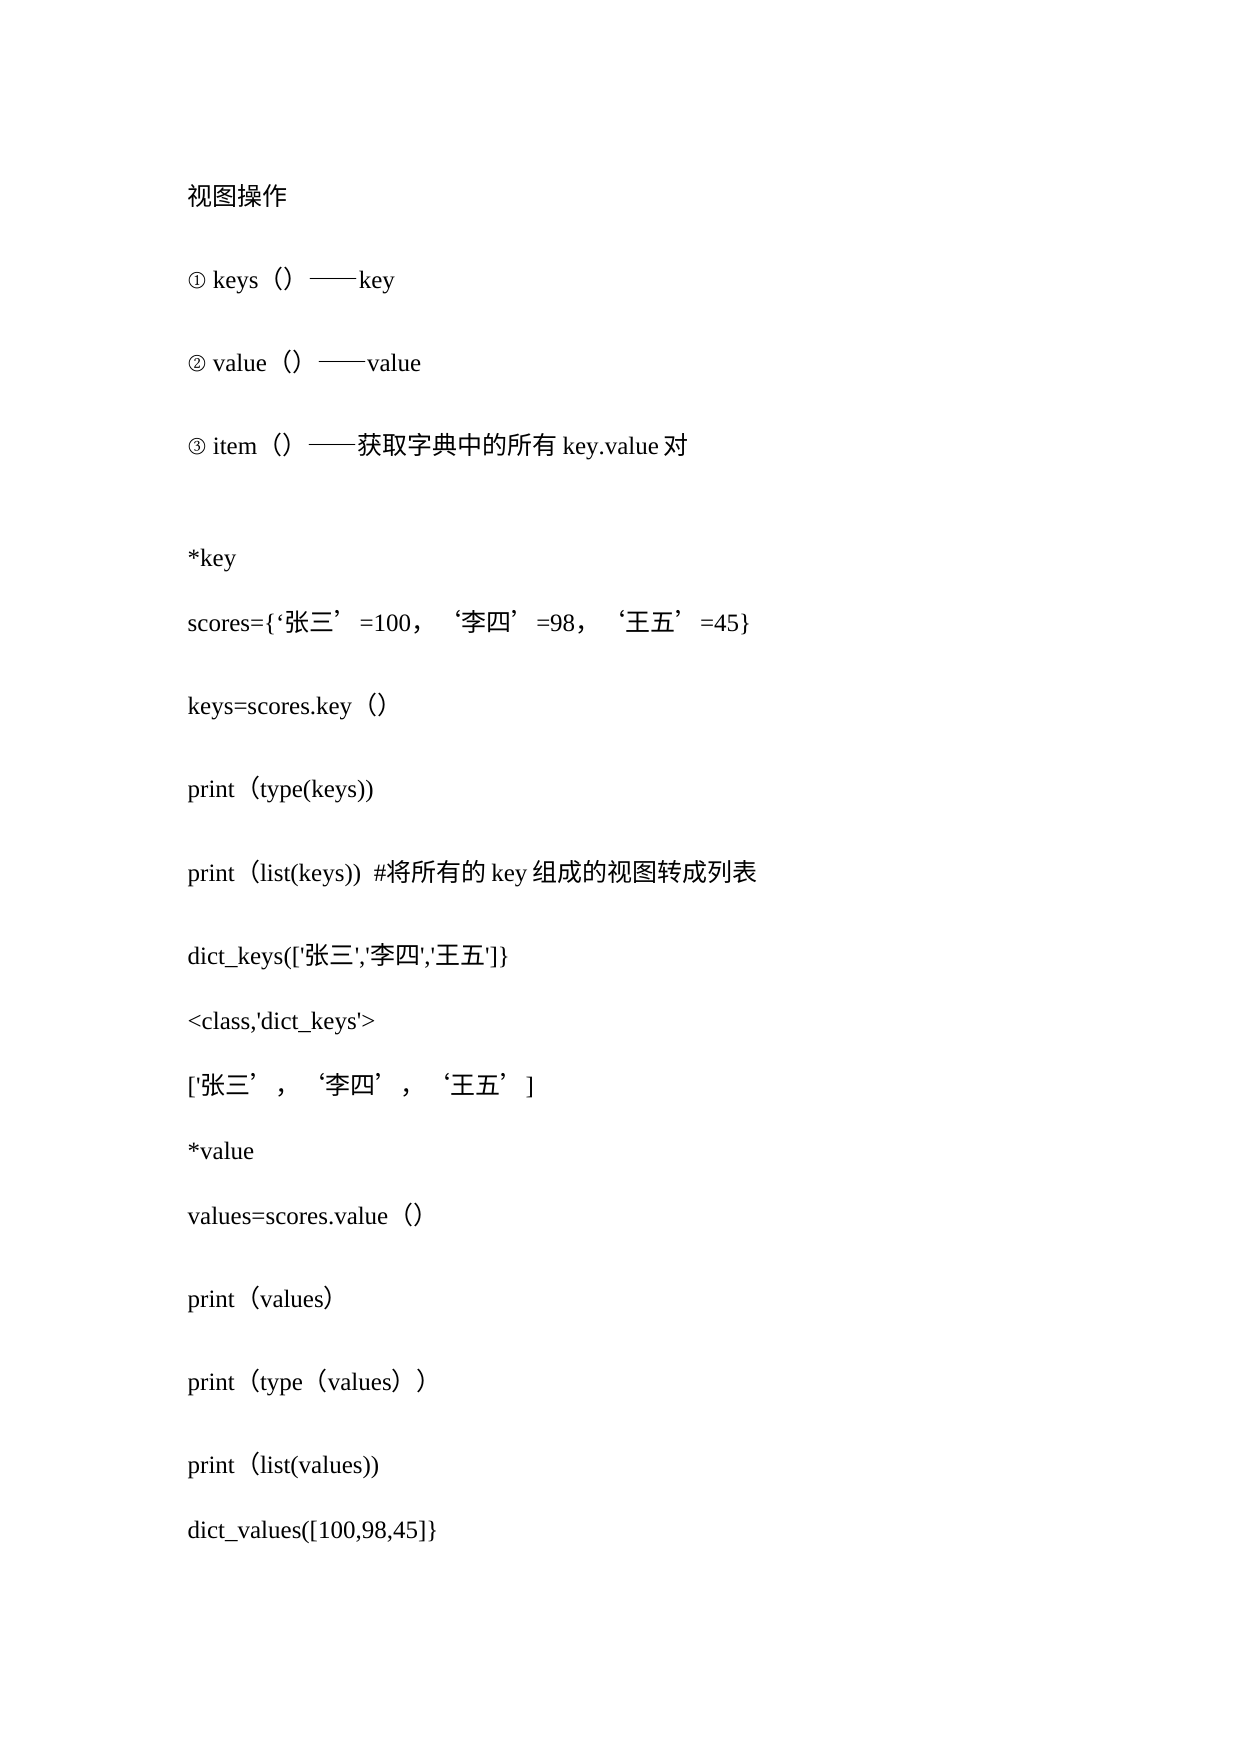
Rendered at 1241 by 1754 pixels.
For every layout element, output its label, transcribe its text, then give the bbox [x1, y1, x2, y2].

text <class,'dict_keys'> [187, 1004, 1053, 1036]
text ['张三’，‘李四’，‘王五’] [187, 1051, 1053, 1116]
text ② value（）——value [187, 328, 1053, 393]
text dict_keys(['张三','李四','王五']} [187, 921, 1053, 986]
text ③ item（）——获取字典中的所有key.value对 [187, 411, 1053, 476]
text values=scores.value（） [187, 1181, 1053, 1246]
text ① keys（）——key [187, 245, 1053, 310]
text scores={‘张三’=100，‘李四’=98，‘王五’=45} [187, 588, 1053, 653]
text print（list(values)) [187, 1430, 1053, 1495]
text print（list(keys)) #将所有的key组成的视图转成列表 [187, 838, 1053, 903]
text print（type（values）） [187, 1347, 1053, 1412]
text *value [187, 1134, 1053, 1166]
text *key [187, 541, 1053, 574]
text dict_values([100,98,45]} [187, 1513, 1053, 1546]
text keys=scores.key（） [187, 671, 1053, 736]
text print（type(keys)) [187, 754, 1053, 819]
text print（values） [187, 1264, 1053, 1329]
text 视图操作 [187, 162, 1053, 227]
